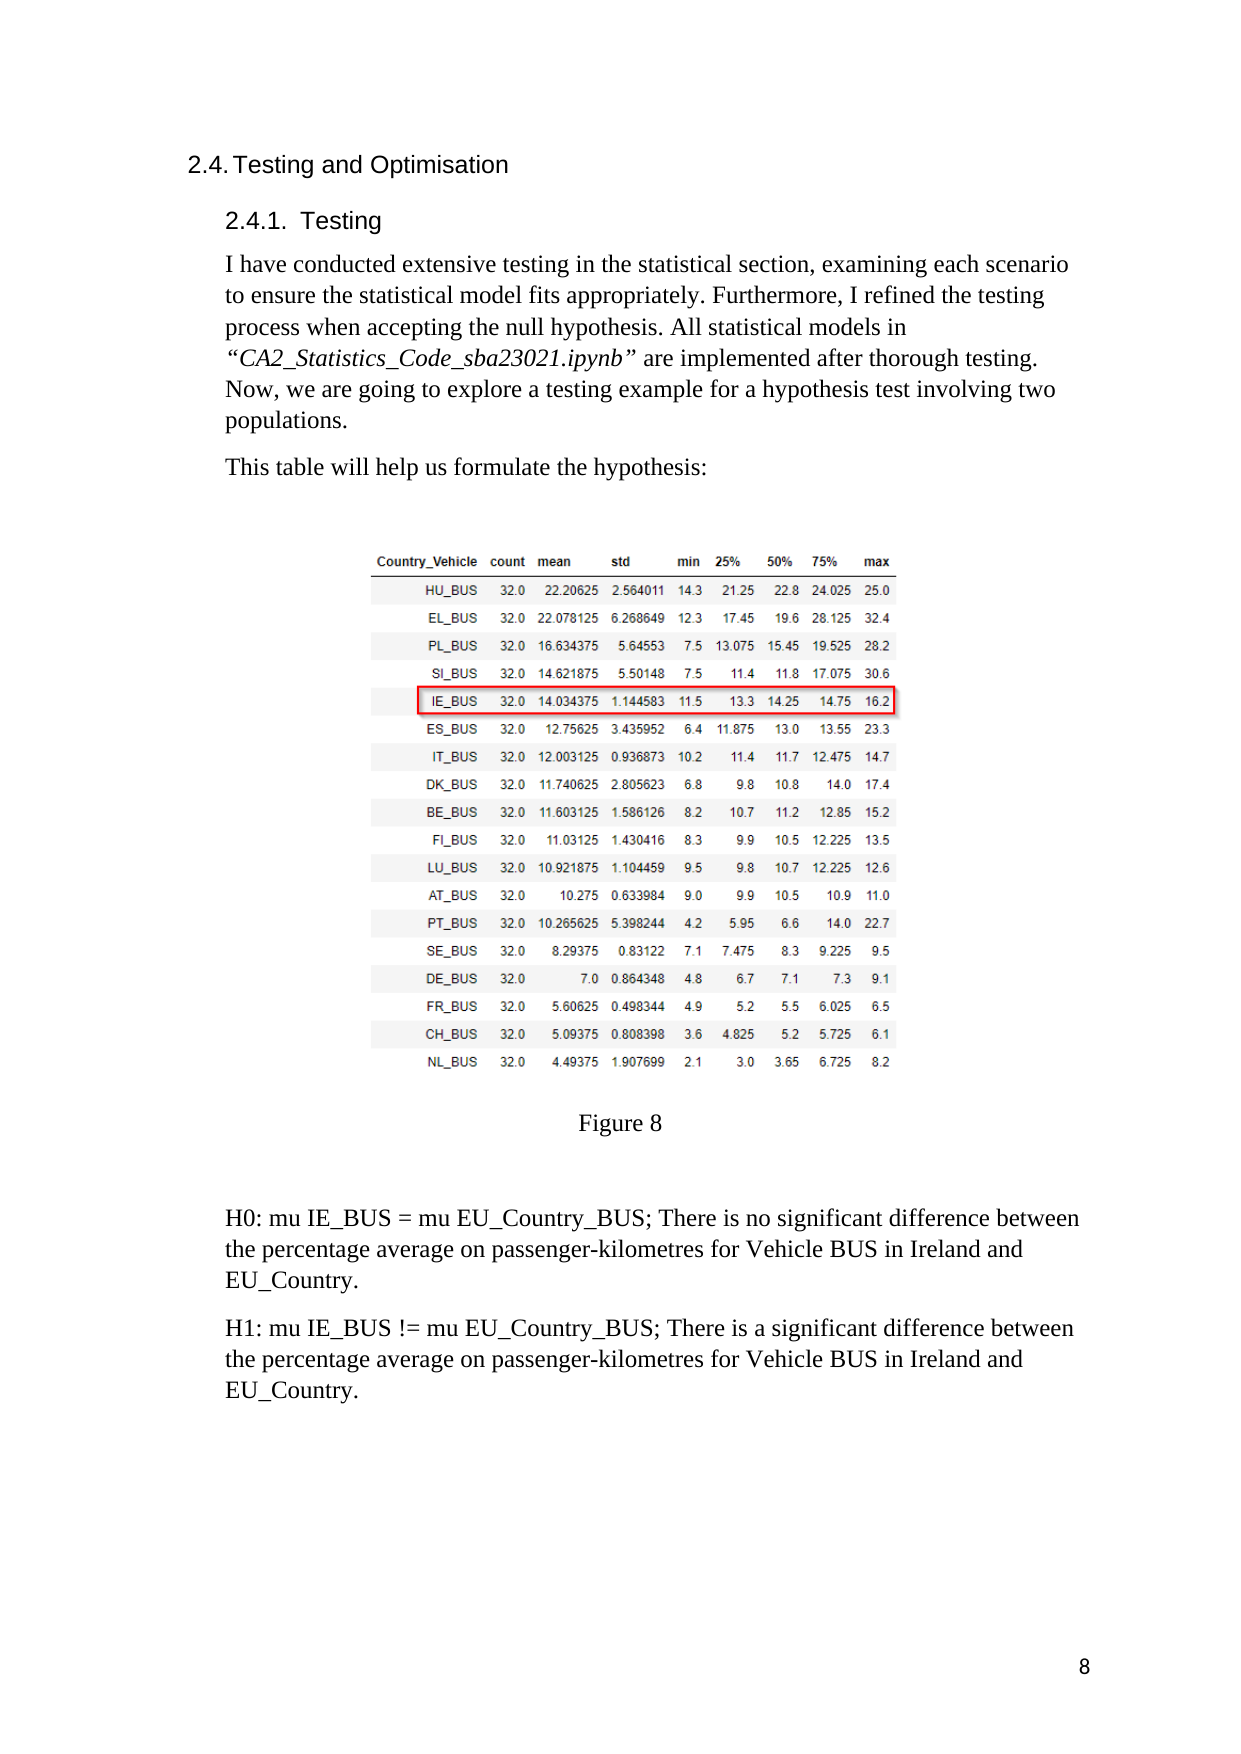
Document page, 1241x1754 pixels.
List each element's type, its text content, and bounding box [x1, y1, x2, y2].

subtitle Testing [225, 206, 1090, 235]
subtitle Testing and Optimisation [187, 150, 1090, 179]
text H0: mu IE_BUS = mu EU_Country_BUS; There is no significant difference between the percentage average on passenger-kilometres for Vehicle BUS in Ireland and EU_Country. [225, 1203, 1090, 1294]
text I have conducted extensive testing in the statistical section, examining each scenario to ensure the statistical model fits appropriately. Furthermore, I refined the testing process when accepting the null hypothesis. All statistical models in “CA2_Statistics_Code_sba23021.ipynb” are implemented after thorough testing. Now, we are going to explore a testing example for a hypothesis test involving two populations. [225, 249, 1090, 433]
picture [370, 547, 908, 1090]
text This table will help us formulate the hypothesis: [187, 452, 1090, 481]
text Figure 8 [150, 1108, 1090, 1137]
text H1: mu IE_BUS != mu EU_Country_BUS; There is a significant difference between the percentage average on passenger-kilometres for Vehicle BUS in Ireland and EU_Country. [225, 1313, 1090, 1404]
